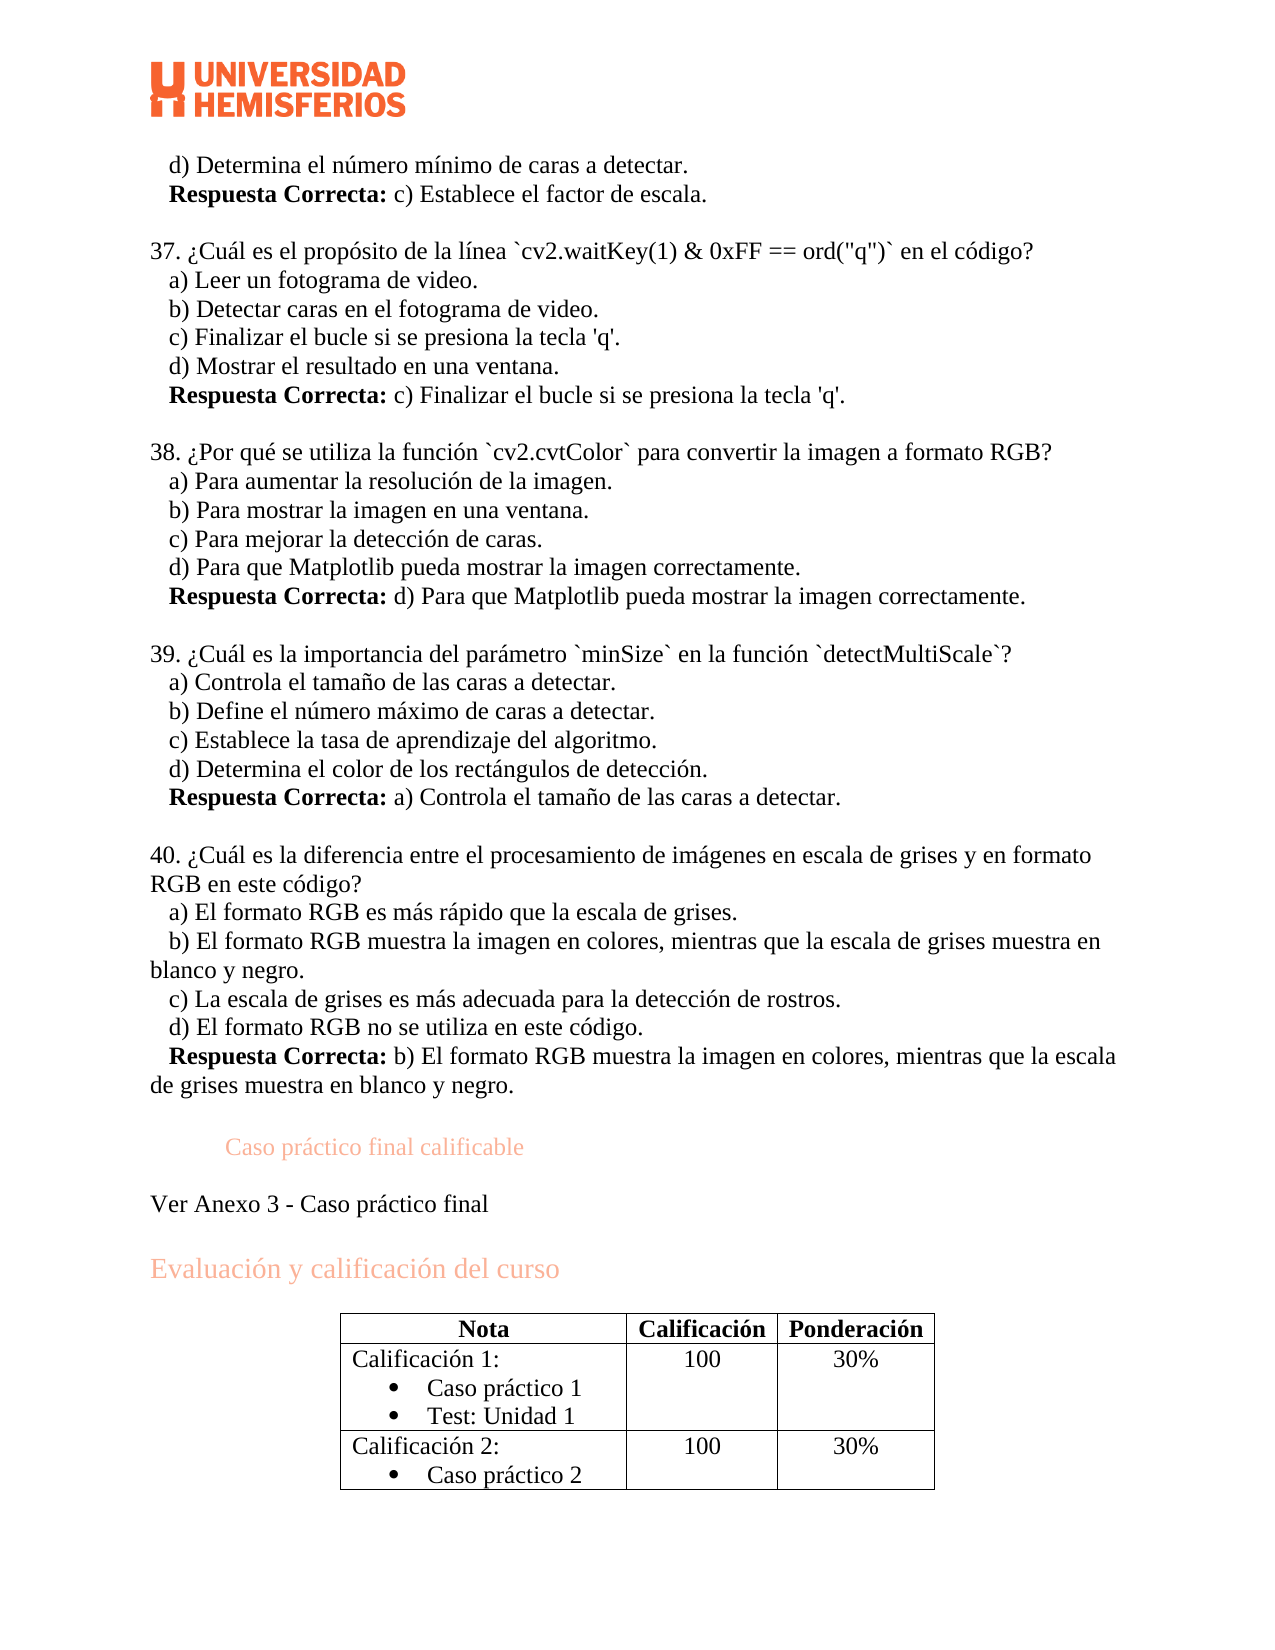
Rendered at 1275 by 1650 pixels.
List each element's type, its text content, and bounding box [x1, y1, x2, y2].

text b) Define el número máximo de caras a detectar. [150, 696, 1125, 725]
picture [142, 58, 416, 117]
text d) El formato RGB no se utiliza en este código. [150, 1012, 1125, 1041]
text d) Para que Matplotlib pueda mostrar la imagen correctamente. [150, 552, 1125, 581]
table_header Calificación [627, 1314, 777, 1343]
text d) Determina el número mínimo de caras a detectar. [150, 150, 1125, 179]
text c) Finalizar el bucle si se presiona la tecla 'q'. [150, 322, 1125, 351]
text Respuesta Correcta: c) Establece el factor de escala. [150, 179, 1125, 207]
text Respuesta Correcta: a) Controla el tamaño de las caras a detectar. [150, 782, 1125, 811]
table_header Ponderación [778, 1314, 934, 1343]
text a) Leer un fotograma de video. [150, 265, 1125, 294]
subtitle Caso práctico final calificable [225, 1132, 1125, 1160]
text b) El formato RGB muestra la imagen en colores, mientras que la escala de grises muestra en blanco y negro. [150, 926, 1125, 984]
text d) Mostrar el resultado en una ventana. [150, 351, 1125, 380]
text 40. ¿Cuál es la diferencia entre el procesamiento de imágenes en escala de grises y en formato RGB en este código? [150, 840, 1125, 897]
text a) Controla el tamaño de las caras a detectar. [150, 667, 1125, 696]
text d) Determina el color de los rectángulos de detección. [150, 754, 1125, 782]
text 39. ¿Cuál es la importancia del parámetro `minSize` en la función `detectMultiScale`? [150, 639, 1125, 667]
text Respuesta Correcta: d) Para que Matplotlib pueda mostrar la imagen correctamente. [150, 581, 1125, 610]
table_header Nota [341, 1314, 626, 1343]
text c) La escala de grises es más adecuada para la detección de rostros. [150, 984, 1125, 1012]
table_cell 100 [627, 1431, 777, 1489]
table_cell 30% [778, 1431, 934, 1489]
text Respuesta Correcta: b) El formato RGB muestra la imagen en colores, mientras que la escala de grises muestra en blanco y negro. [150, 1041, 1125, 1099]
text b) Para mostrar la imagen en una ventana. [150, 495, 1125, 524]
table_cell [341, 1431, 626, 1489]
text Respuesta Correcta: c) Finalizar el bucle si se presiona la tecla 'q'. [150, 380, 1125, 409]
subtitle Evaluación y calificación del curso [150, 1251, 1125, 1284]
text Ver Anexo 3 - Caso práctico final [150, 1189, 1125, 1218]
text c) Establece la tasa de aprendizaje del algoritmo. [150, 725, 1125, 754]
table_cell 30% [778, 1344, 934, 1430]
text a) El formato RGB es más rápido que la escala de grises. [150, 897, 1125, 926]
text c) Para mejorar la detección de caras. [150, 524, 1125, 552]
table_cell Calificación 1: Caso práctico 1 Test: Unidad 1 [341, 1344, 626, 1430]
text 37. ¿Cuál es el propósito de la línea `cv2.waitKey(1) & 0xFF == ord("q")` en el código? [150, 236, 1125, 265]
text a) Para aumentar la resolución de la imagen. [150, 466, 1125, 495]
text 38. ¿Por qué se utiliza la función `cv2.cvtColor` para convertir la imagen a formato RGB? [150, 437, 1125, 466]
table_cell 100 [627, 1344, 777, 1430]
text b) Detectar caras en el fotograma de video. [150, 294, 1125, 322]
